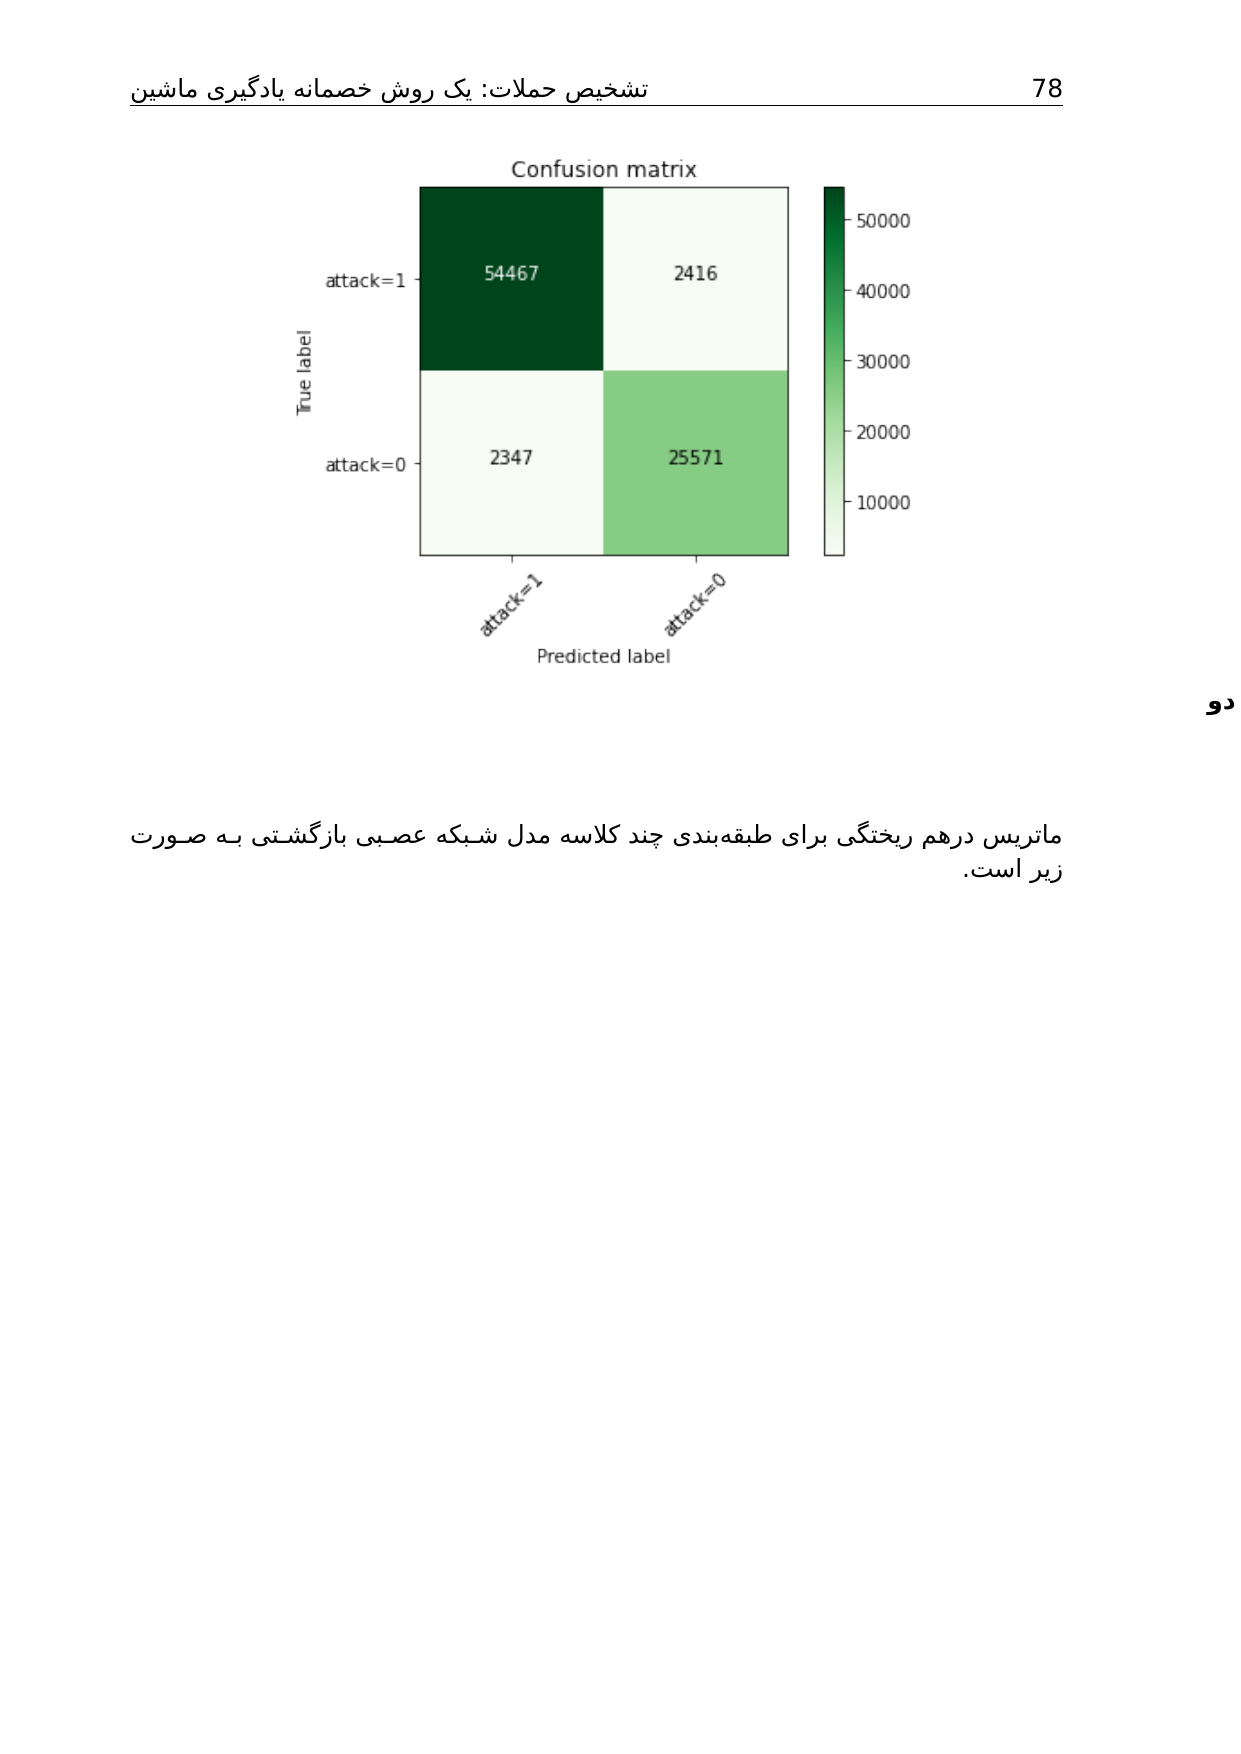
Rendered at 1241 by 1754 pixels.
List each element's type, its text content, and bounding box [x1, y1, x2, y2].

picture [286, 147, 925, 678]
text ماتریس درهم ریختگی برای طبقه‌بندی چند کلاسه مدل شبکه عصبی بازگشتی به صورت زیر است. [130, 820, 1063, 883]
